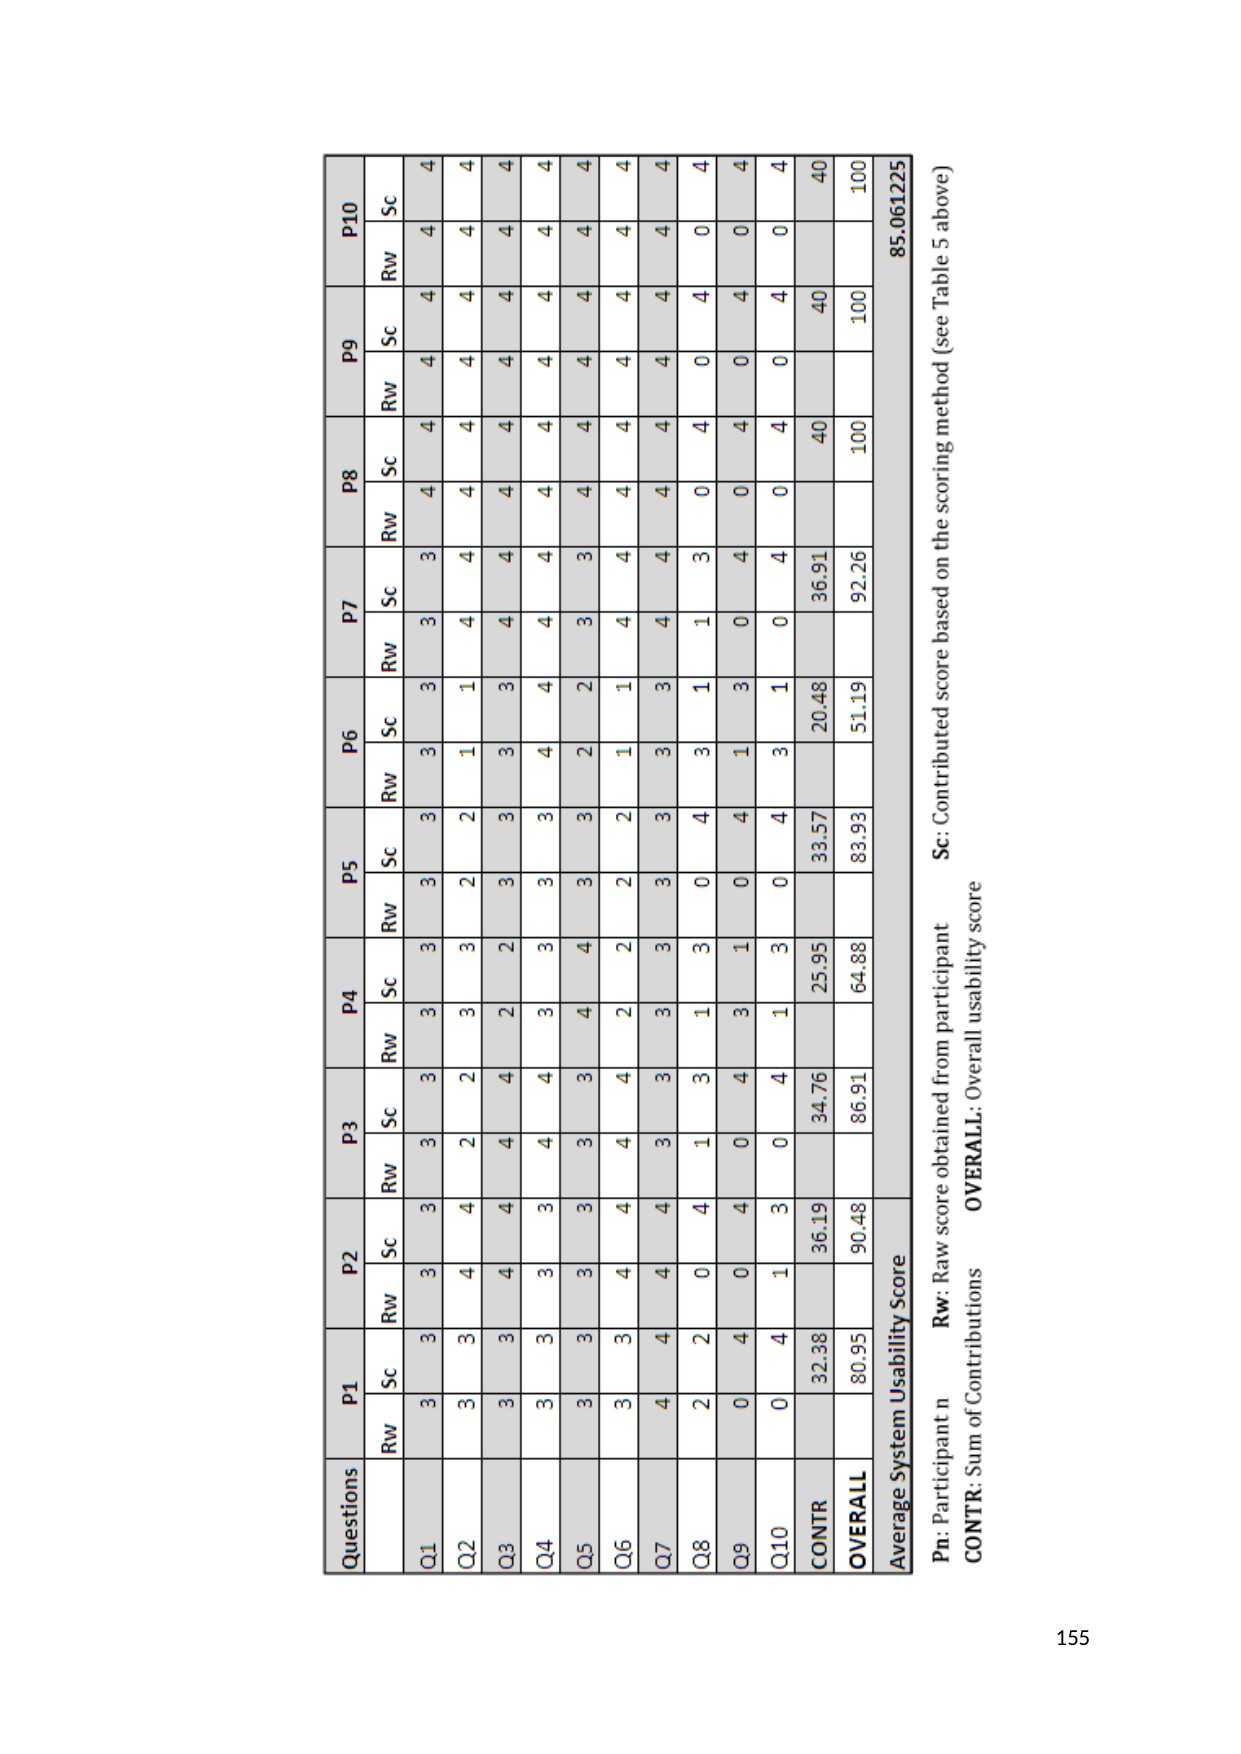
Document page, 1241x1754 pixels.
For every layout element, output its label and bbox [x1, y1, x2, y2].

picture [315, 150, 1015, 1582]
